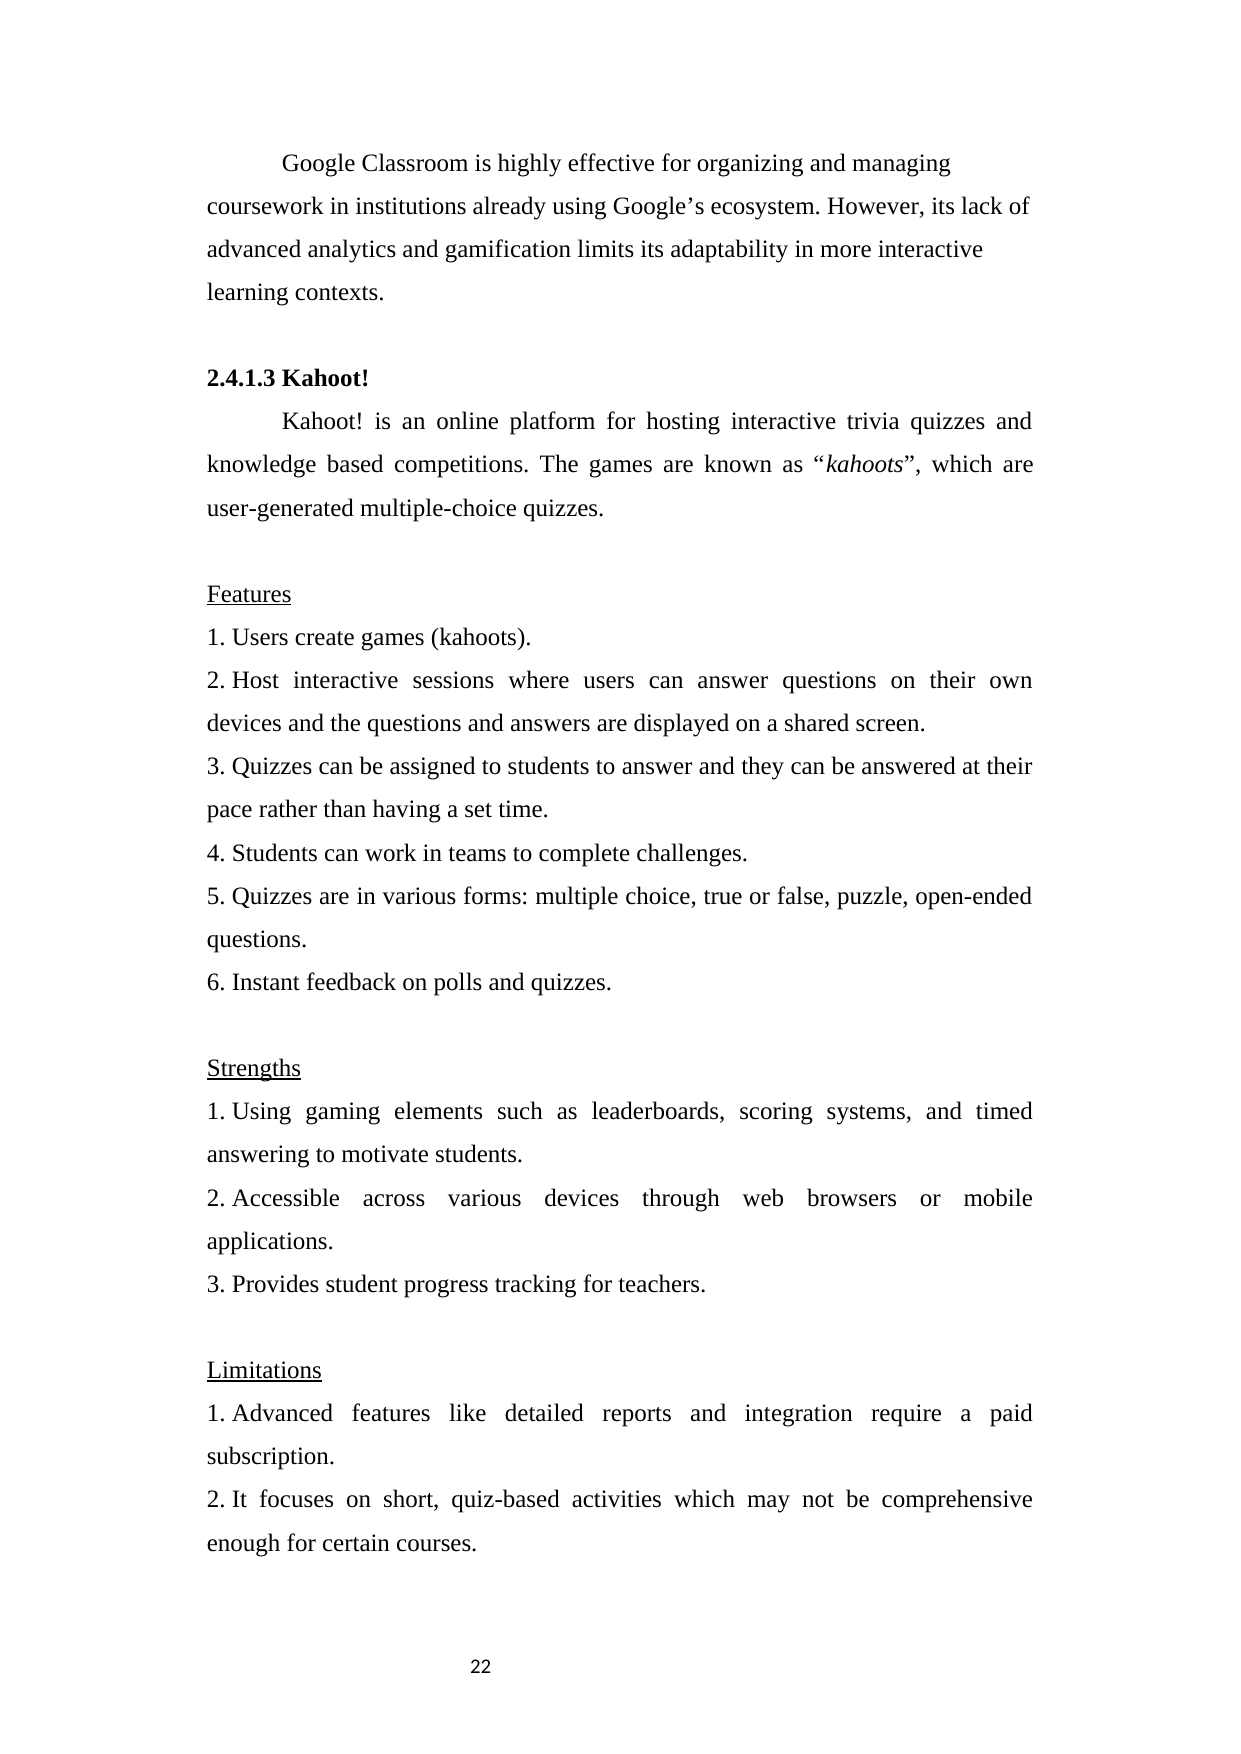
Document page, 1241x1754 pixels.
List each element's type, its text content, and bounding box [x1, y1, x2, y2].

text Kahoot! is an online platform for hosting interactive trivia quizzes and knowledge based competitions. The games are known as “kahoots”, which are user-generated multiple-choice quizzes. [207, 406, 1033, 521]
text Strengths [207, 1053, 1033, 1082]
list Instant feedback on polls and quizzes. [207, 967, 1033, 996]
list Quizzes are in various forms: multiple choice, true or false, puzzle, open-ended questions. [207, 881, 1033, 953]
list Provides student progress tracking for teachers. [207, 1269, 1033, 1298]
list It focuses on short, quiz-based activities which may not be comprehensive enough for certain courses. [207, 1484, 1033, 1556]
list Users create games (kahoots). [207, 622, 1033, 651]
list Accessible across various devices through web browsers or mobile applications. [207, 1183, 1033, 1254]
text 2.4.1.3 Kahoot! [207, 363, 1033, 392]
list Quizzes can be assigned to students to answer and they can be answered at their pace rather than having a set time. [207, 751, 1033, 823]
text Limitations [207, 1355, 1033, 1384]
text Features [207, 579, 1033, 608]
list Advanced features like detailed reports and integration require a paid subscription. [207, 1398, 1033, 1470]
list Using gaming elements such as leaderboards, scoring systems, and timed answering to motivate students. [207, 1096, 1033, 1168]
list Host interactive sessions where users can answer questions on their own devices and the questions and answers are displayed on a shared screen. [207, 665, 1033, 737]
text Google Classroom is highly effective for organizing and managing coursework in institutions already using Google’s ecosystem. However, its lack of advanced analytics and gamification limits its adaptability in more interactive learning contexts. [207, 148, 1033, 306]
list Students can work in teams to complete challenges. [207, 838, 1033, 866]
